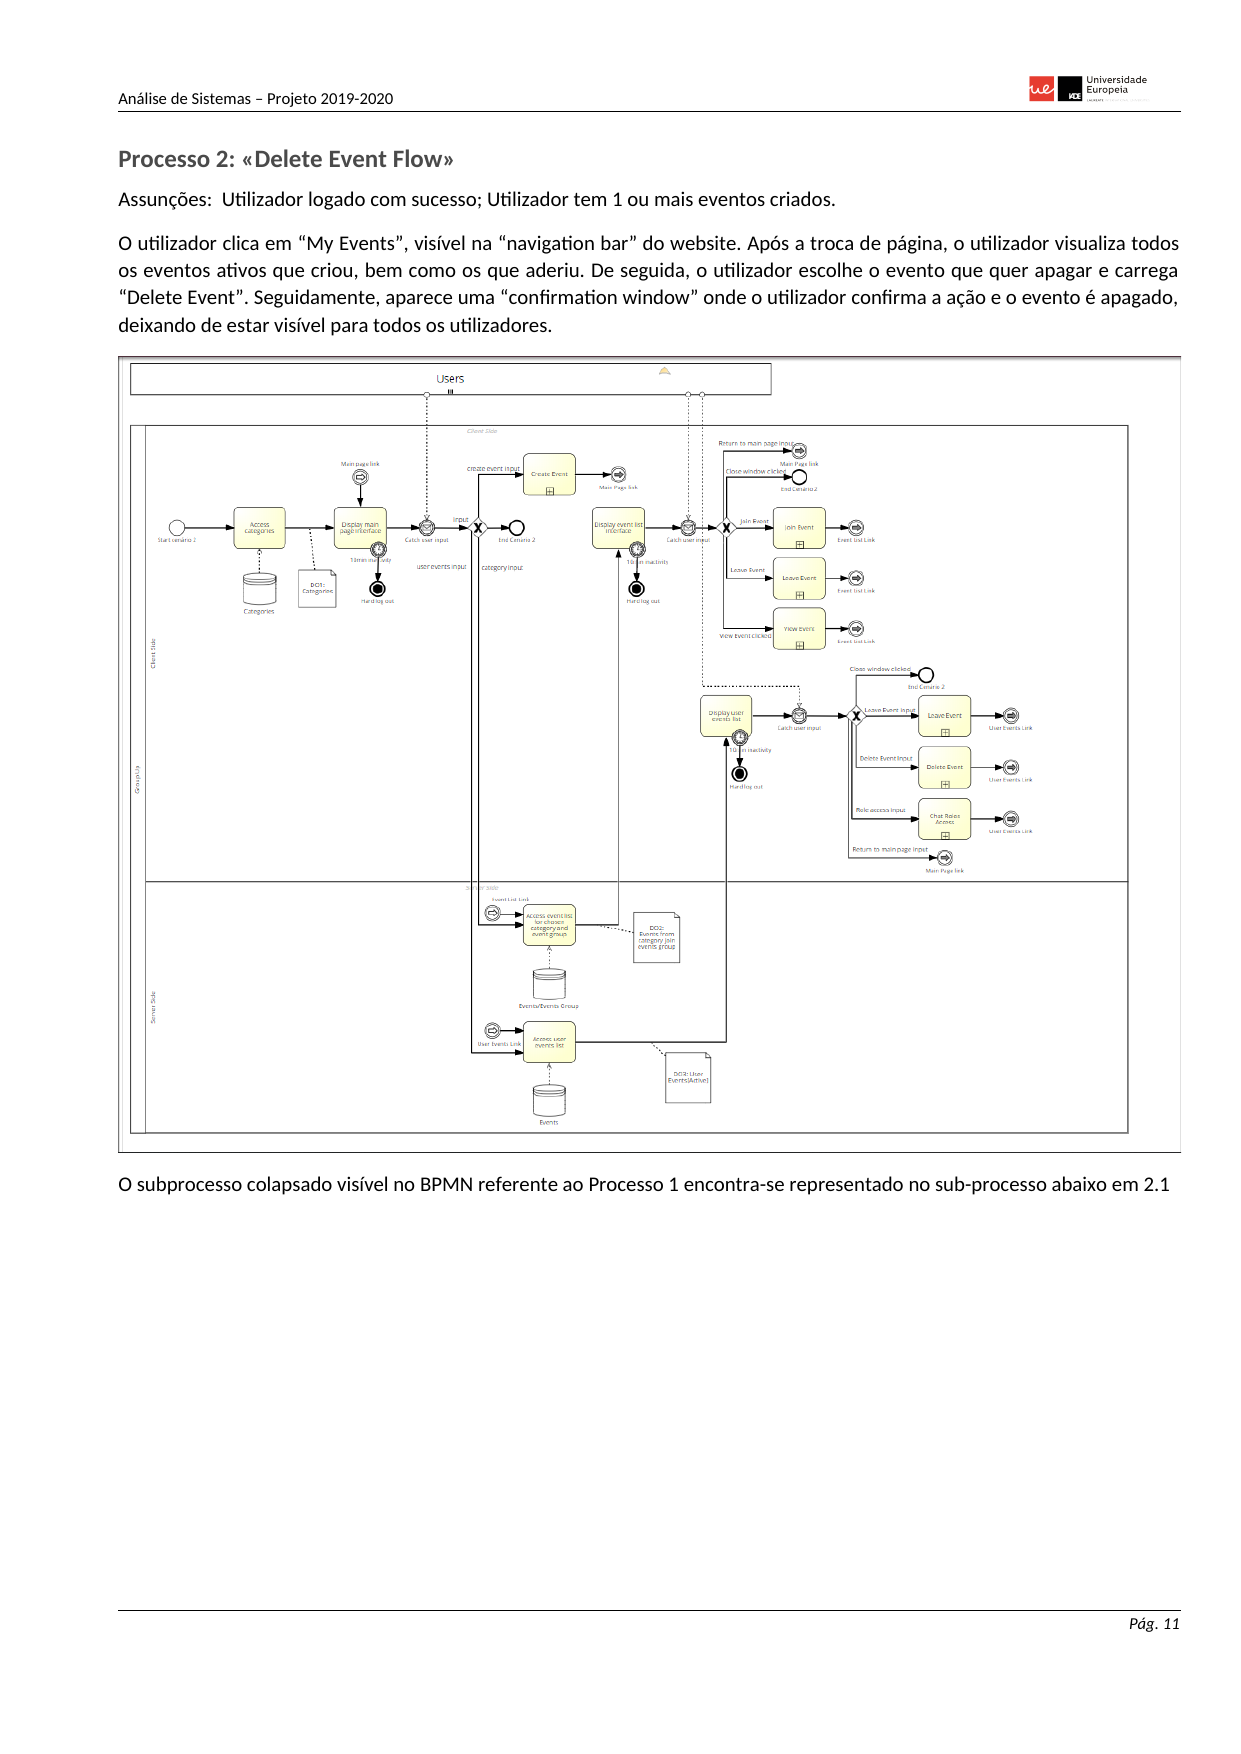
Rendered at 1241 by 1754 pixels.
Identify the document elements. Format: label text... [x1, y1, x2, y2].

text O subprocesso colapsado visível no BPMN referente ao Processo 1 encontra-se representado no sub-processo abaixo em 2.1 [118, 1171, 1181, 1197]
text O utilizador clica em “My Events”, visível na “navigation bar” do website. Após a troca de página, o utilizador visualiza todos os eventos ativos que criou, bem como os que aderiu. De seguida, o utilizador escolhe o evento que quer apagar e carrega “Delete Event”. Seguidamente, aparece uma “confirmation window” onde o utilizador confirma a ação e o evento é apagado, deixando de estar visível para todos os utilizadores. [118, 230, 1181, 337]
subtitle Processo 2: «Delete Event Flow» [118, 143, 1181, 173]
picture [118, 356, 1182, 1153]
text Assunções: Utilizador logado com sucesso; Utilizador tem 1 ou mais eventos criados. [118, 186, 1181, 211]
picture [1026, 73, 1152, 105]
